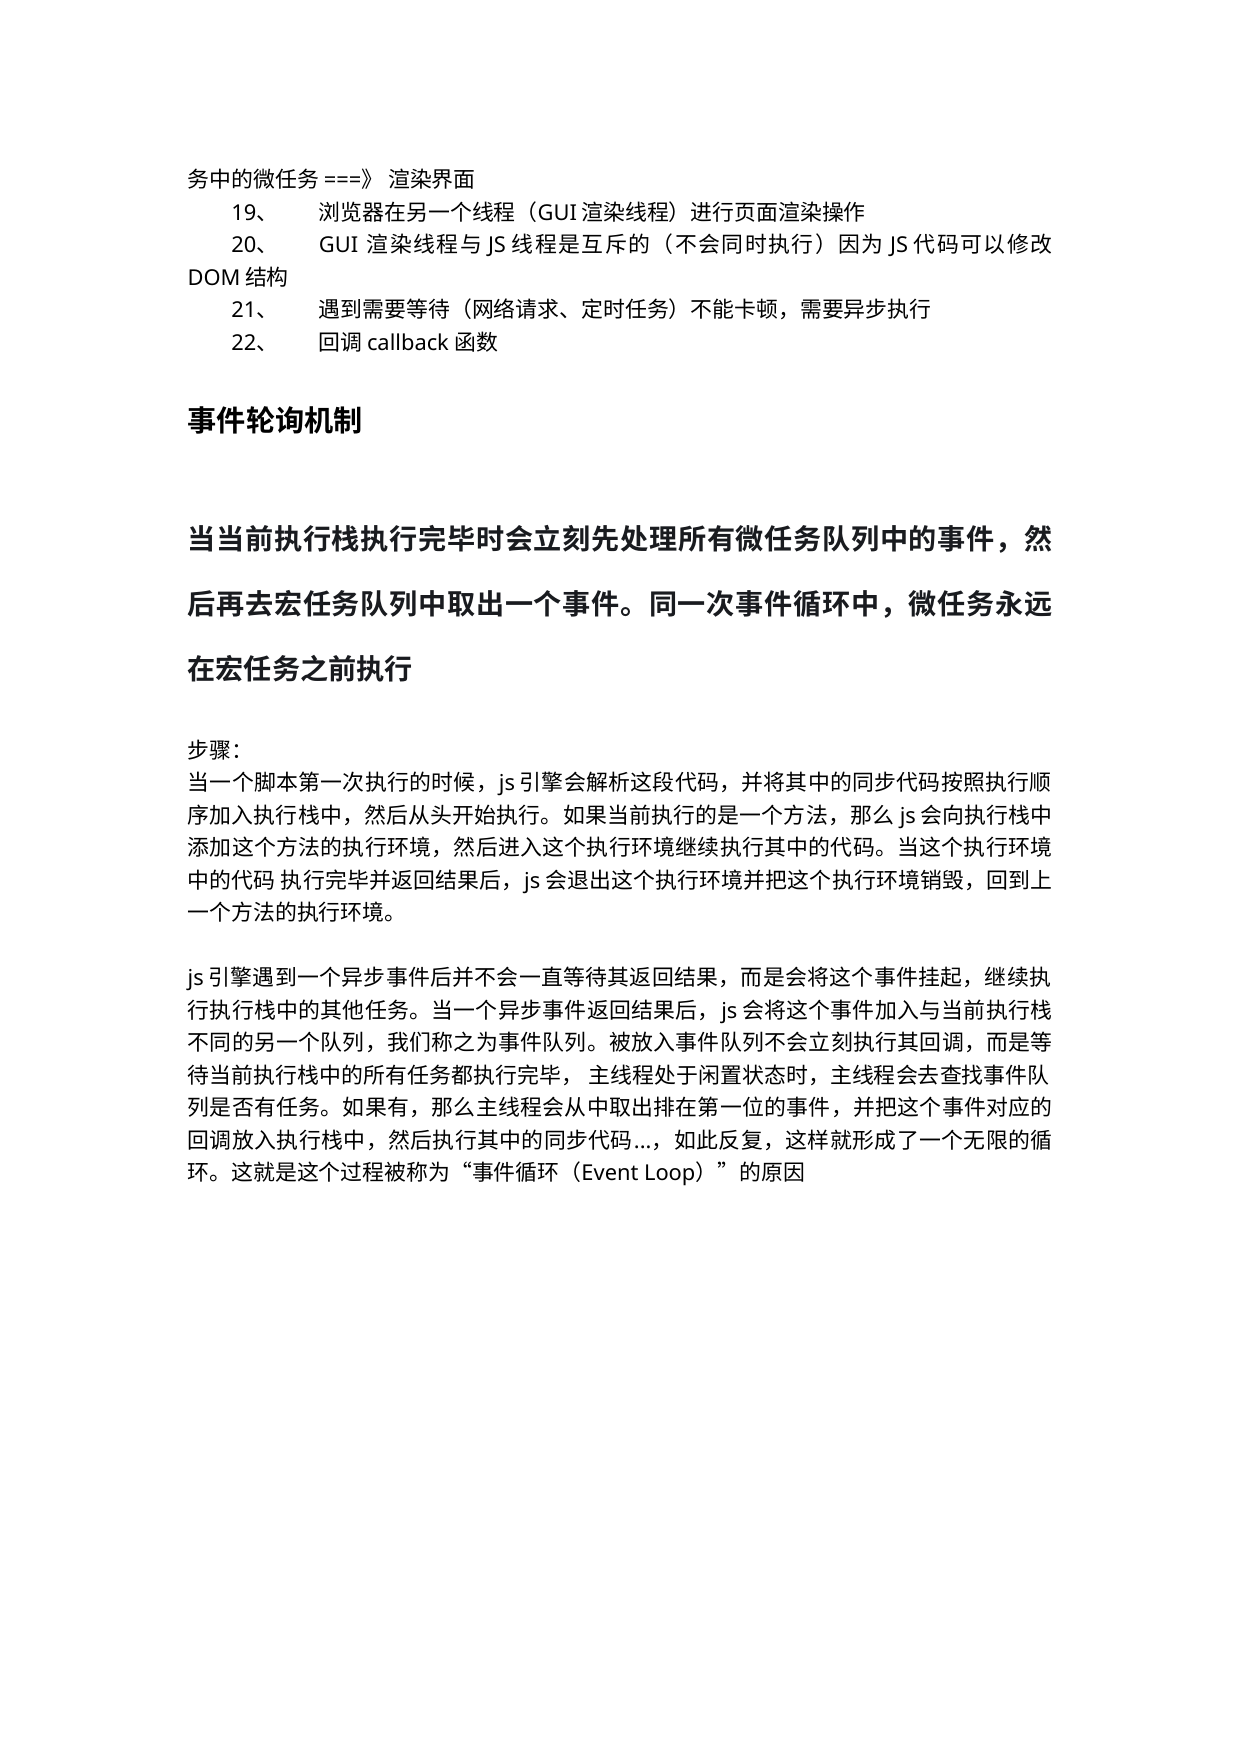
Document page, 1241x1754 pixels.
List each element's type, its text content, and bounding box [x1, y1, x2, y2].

list 遇到需要等待（网络请求、定时任务）不能卡顿，需要异步执行 [187, 292, 1053, 324]
subtitle 事件轮询机制 [187, 386, 1053, 451]
text js引擎遇到一个异步事件后并不会一直等待其返回结果，而是会将这个事件挂起，继续执行执行栈中的其他任务。当一个异步事件返回结果后，js会将这个事件加入与当前执行栈不同的另一个队列，我们称之为事件队列。被放入事件队列不会立刻执行其回调，而是等待当前执行栈中的所有任务都执行完毕， 主线程处于闲置状态时，主线程会去查找事件队列是否有任务。如果有，那么主线程会从中取出排在第一位的事件，并把这个事件对应的回调放入执行栈中，然后执行其中的同步代码...，如此反复，这样就形成了一个无限的循环。这就是这个过程被称为“事件循环（Event Loop）”的原因 [187, 960, 1053, 1187]
list GUI 渲染线程与JS线程是互斥的（不会同时执行）因为JS代码可以修改DOM结构 [187, 227, 1053, 292]
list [187, 162, 1053, 194]
list 浏览器在另一个线程（GUI渲染线程）进行页面渲染操作 [187, 194, 1053, 227]
text 步骤： [187, 732, 1053, 765]
text 当当前执行栈执行完毕时会立刻先处理所有微任务队列中的事件，然后再去宏任务队列中取出一个事件。同一次事件循环中，微任务永远在宏任务之前执行 [187, 505, 1053, 700]
list 回调callback 函数 [187, 324, 1053, 357]
text 当一个脚本第一次执行的时候，js引擎会解析这段代码，并将其中的同步代码按照执行顺序加入执行栈中，然后从头开始执行。如果当前执行的是一个方法，那么js会向执行栈中添加这个方法的执行环境，然后进入这个执行环境继续执行其中的代码。当这个执行环境中的代码 执行完毕并返回结果后，js会退出这个执行环境并把这个执行环境销毁，回到上一个方法的执行环境。 [187, 765, 1053, 927]
